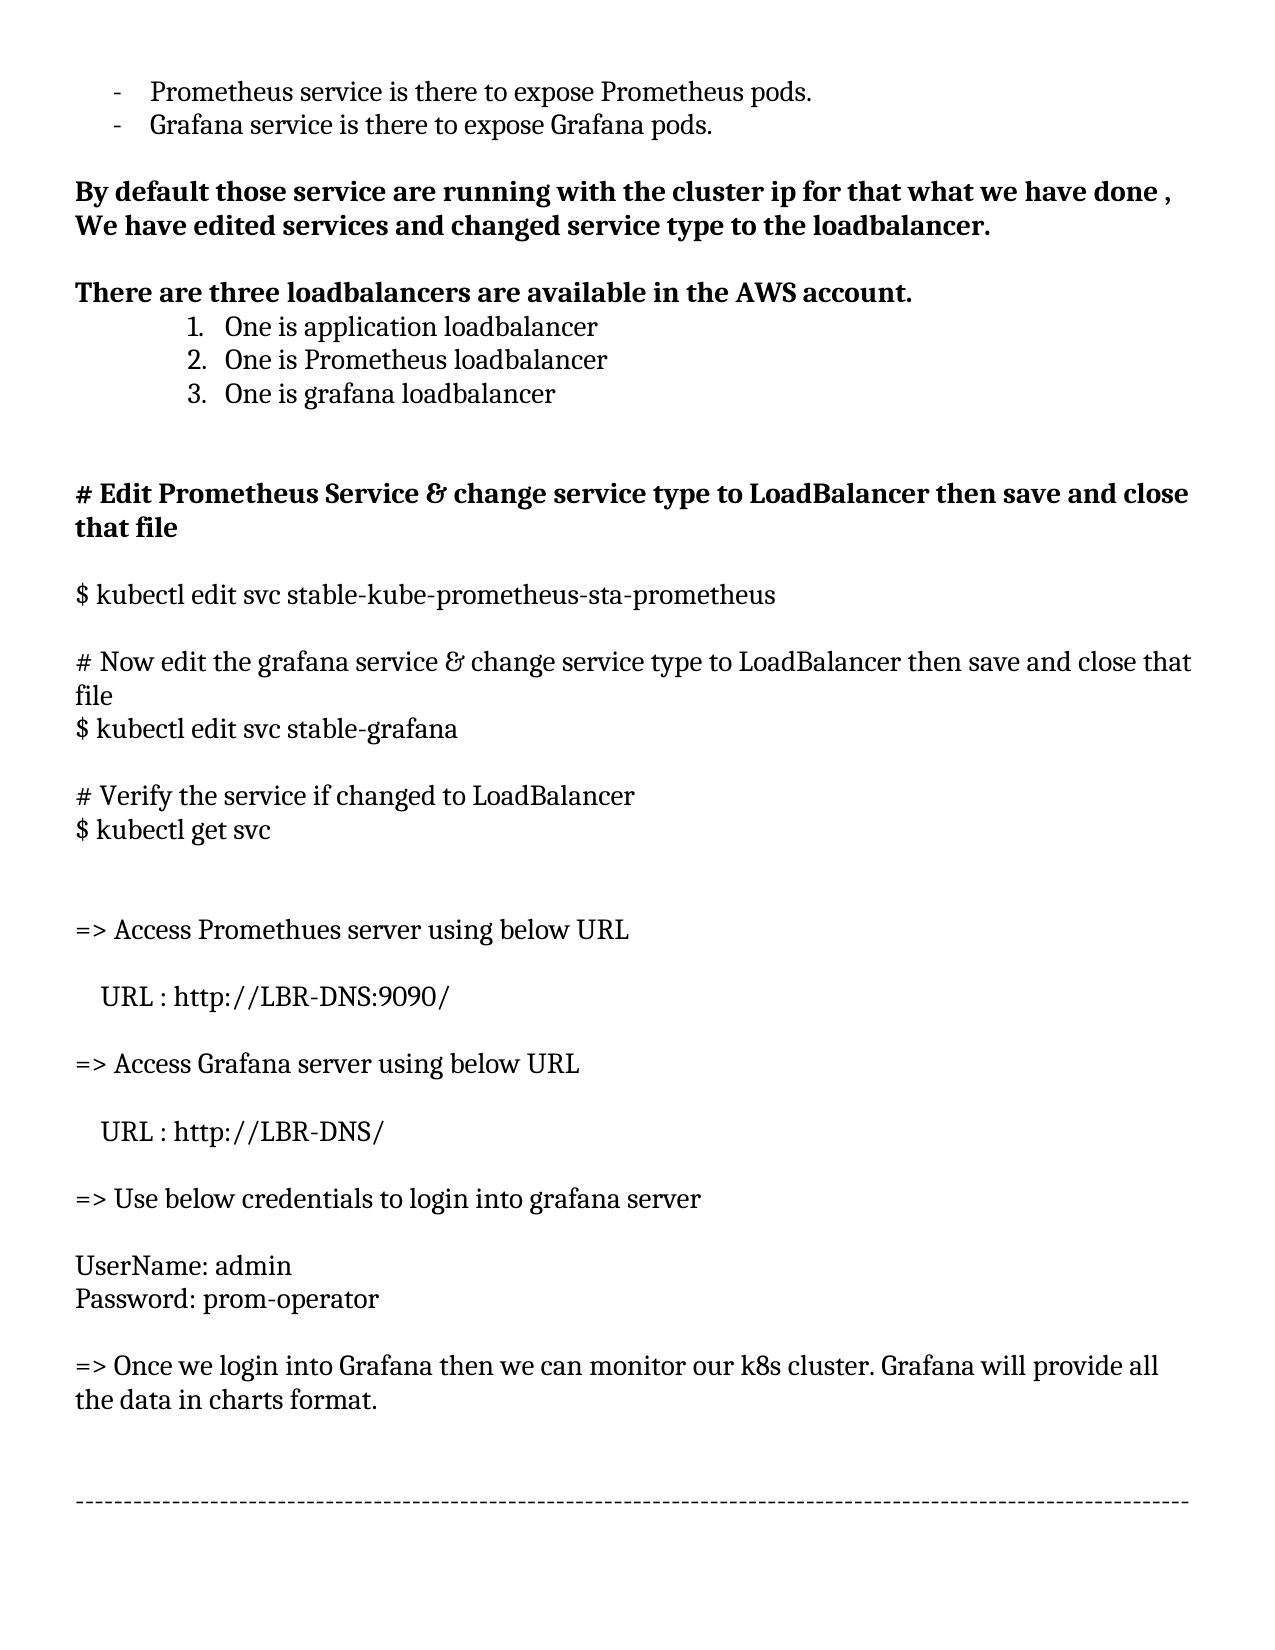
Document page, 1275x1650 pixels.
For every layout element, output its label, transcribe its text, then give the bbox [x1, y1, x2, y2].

text # Now edit the grafana service & change service type to LoadBalancer then save and close that file [75, 645, 1200, 712]
text => Access Promethues server using below URL [75, 913, 1200, 947]
text $ kubectl edit svc stable-kube-prometheus-sta-prometheus [75, 578, 1200, 612]
text => Once we login into Grafana then we can monitor our k8s cluster. Grafana will provide all the data in charts format. [75, 1349, 1200, 1417]
text # Verify the service if changed to LoadBalancer [75, 779, 1200, 813]
text # Edit Prometheus Service & change service type to LoadBalancer then save and close that file [75, 477, 1200, 544]
text $ kubectl get svc [75, 813, 1200, 846]
list One is Prometheus loadbalancer [187, 343, 1200, 377]
text => Use below credentials to login into grafana server [75, 1182, 1200, 1215]
text We have edited services and changed service type to the loadbalancer. [75, 209, 1200, 243]
list One is application loadbalancer [187, 310, 1200, 343]
text UserName: admin [75, 1249, 1200, 1282]
text => Access Grafana server using below URL [75, 1048, 1200, 1081]
list One is grafana loadbalancer [187, 377, 1200, 410]
text Password: prom-operator [75, 1282, 1200, 1316]
list Prometheus service is there to expose Prometheus pods. [112, 75, 1200, 108]
text There are three loadbalancers are available in the AWS account. [75, 276, 1200, 310]
list Grafana service is there to expose Grafana pods. [112, 108, 1200, 142]
text $ kubectl edit svc stable-grafana [75, 712, 1200, 746]
text URL : http://LBR-DNS/ [75, 1115, 1200, 1148]
text By default those service are running with the cluster ip for that what we have done , [75, 176, 1200, 209]
text -------------------------------------------------------------------------------------------------------------------- [75, 1484, 1200, 1517]
text URL : http://LBR-DNS:9090/ [75, 981, 1200, 1014]
